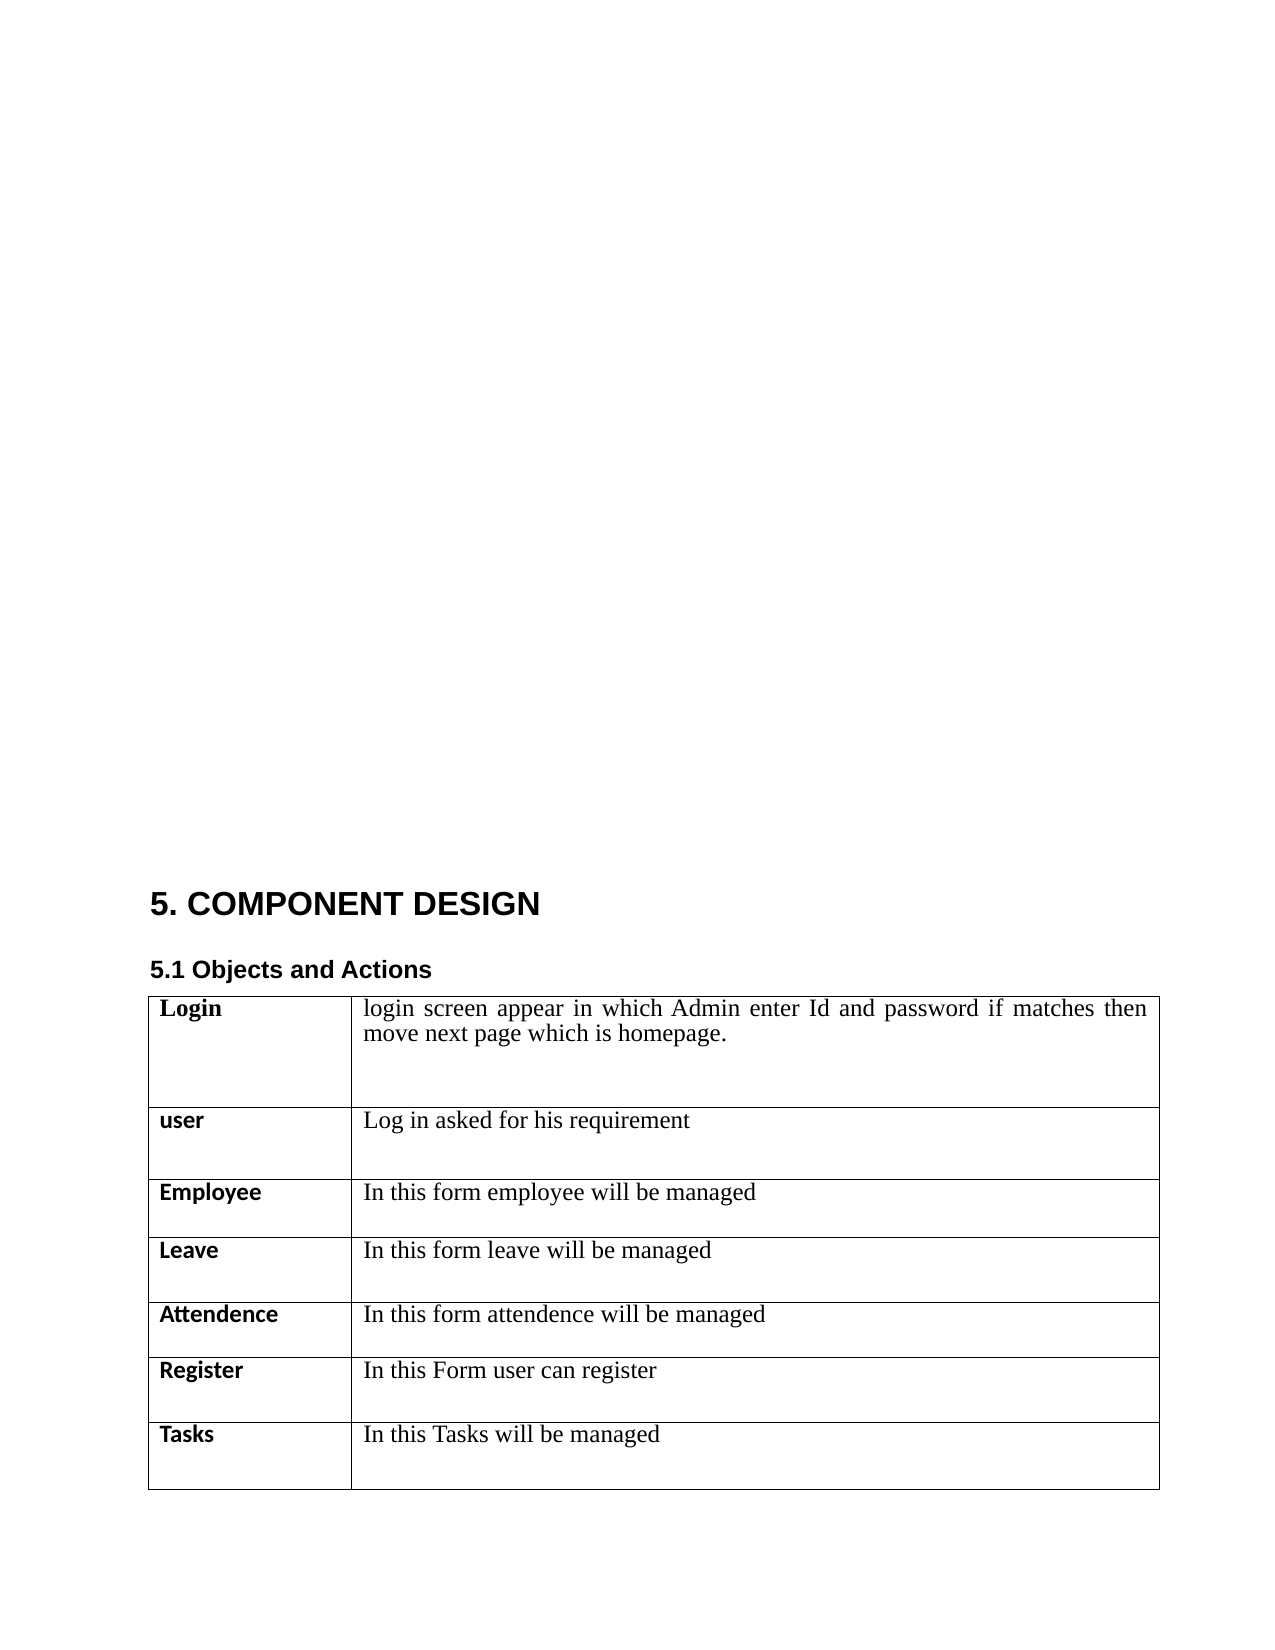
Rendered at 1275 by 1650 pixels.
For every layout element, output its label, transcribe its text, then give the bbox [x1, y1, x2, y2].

table_cell In this form employee will be managed [352, 1180, 1159, 1237]
table_cell Employee [149, 1180, 351, 1237]
table_cell In this form leave will be managed [352, 1238, 1159, 1302]
table_cell In this Form user can register [352, 1358, 1159, 1422]
table_cell Leave [149, 1238, 351, 1302]
text 5. COMPONENT DESIGN [150, 896, 1125, 921]
text 5.1 Objects and Actions [150, 958, 1125, 983]
table_cell Register [149, 1358, 351, 1422]
table_cell In this Tasks will be managed [352, 1423, 1159, 1489]
table_cell user [149, 1108, 351, 1179]
table_header login screen appear in which Admin enter Id and password if matches then move next page which is homepage. [352, 997, 1159, 1107]
table_cell In this form attendence will be managed [352, 1303, 1159, 1357]
table_cell Attendence [149, 1303, 351, 1357]
table_cell Tasks [149, 1423, 351, 1489]
table_header Login [149, 997, 351, 1107]
table_cell Log in asked for his requirement [352, 1108, 1159, 1179]
